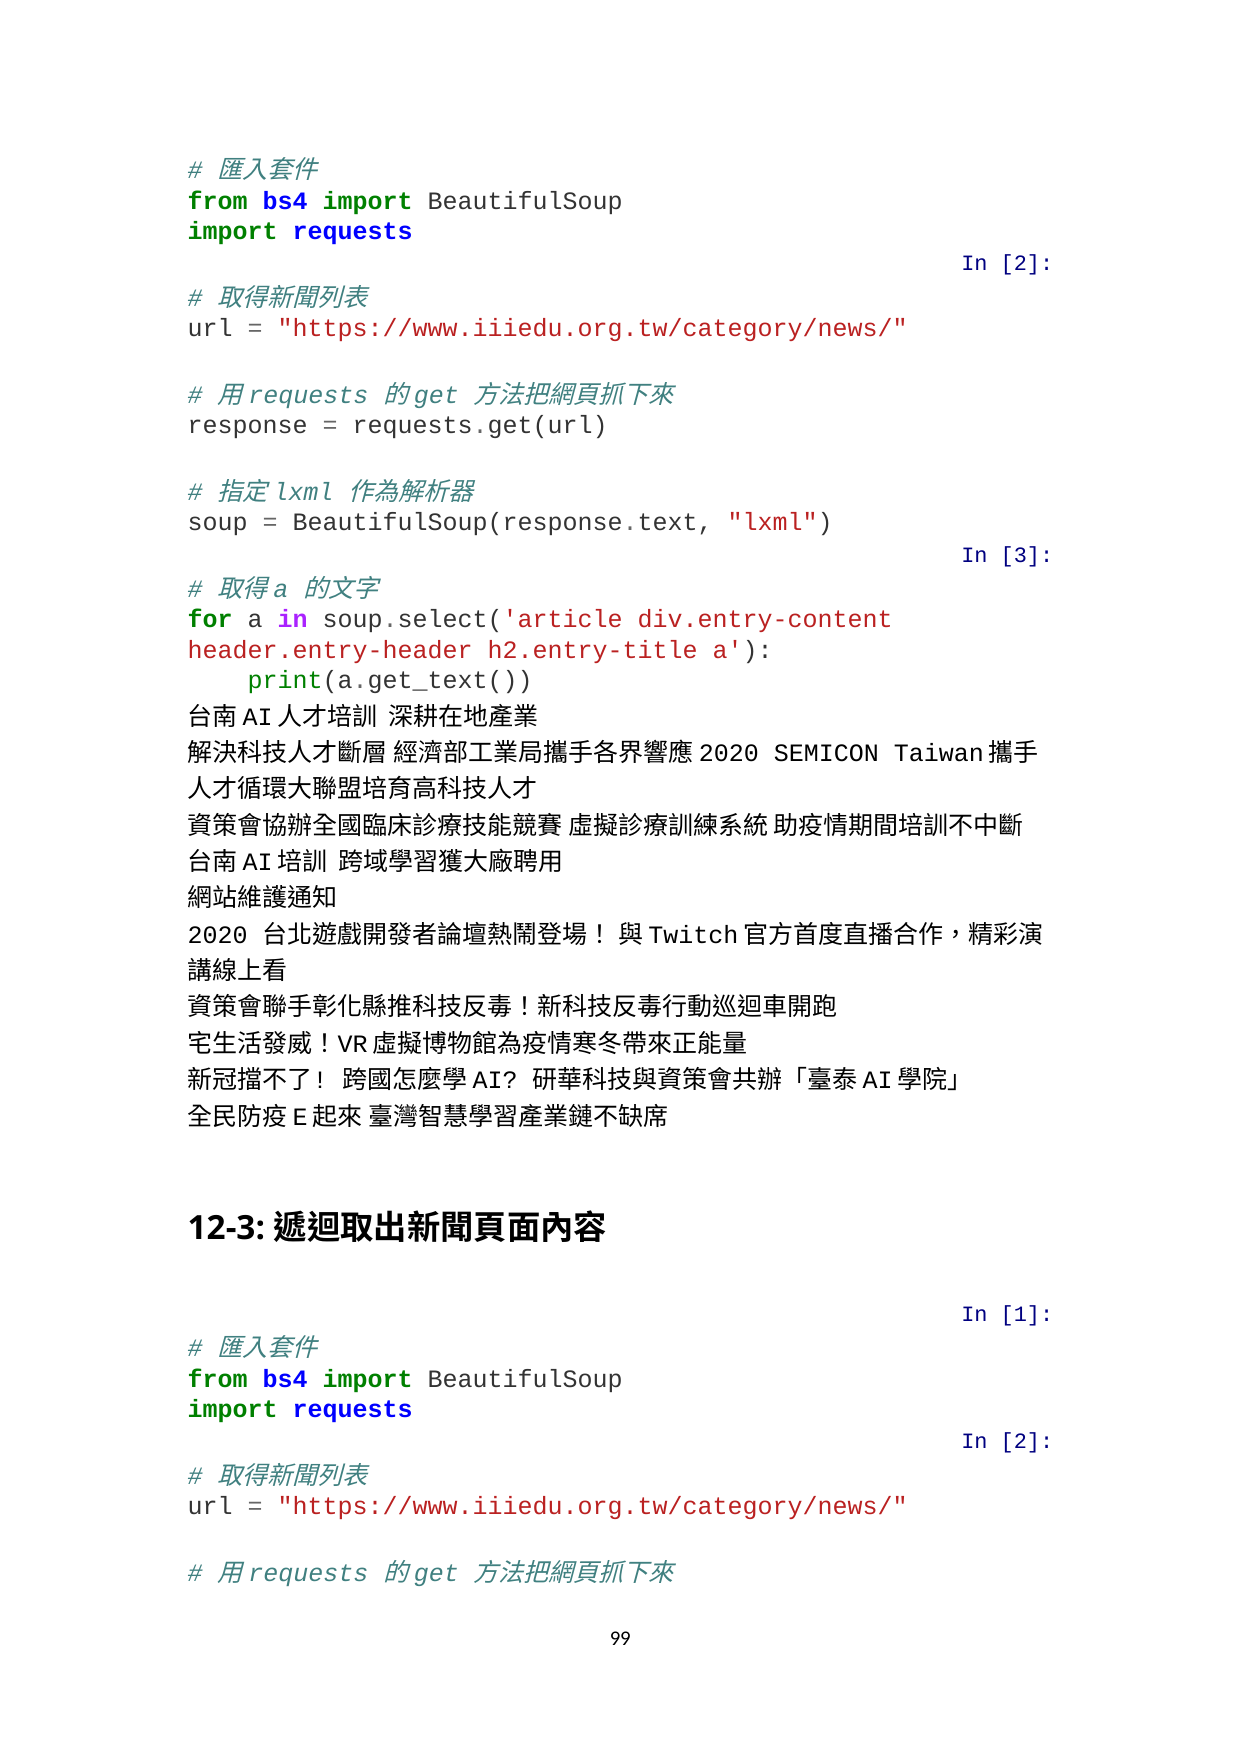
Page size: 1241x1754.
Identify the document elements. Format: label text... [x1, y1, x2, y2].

text # 取得新聞列表 [187, 1455, 1053, 1492]
text # 指定 lxml 作為解析器 [187, 472, 1053, 508]
text response = requests.get(url) [187, 411, 1053, 441]
text # 匯入套件 [187, 1328, 1053, 1364]
text url = "https://www.iiiedu.org.tw/category/news/" [187, 1492, 1053, 1522]
text 台南AI人才培訓 深耕在地產業 [187, 696, 1053, 732]
text In [2]: [187, 1425, 1053, 1455]
text # 取得新聞列表 [187, 277, 1053, 314]
text # 匯入套件 [187, 150, 1053, 186]
text print(a.get_text()) [187, 666, 1053, 696]
text 資策會聯手彰化縣推科技反毒！新科技反毒行動巡迴車開跑 [187, 987, 1053, 1023]
text In [2]: [187, 247, 1053, 277]
text 新冠擋不了! 跨國怎麼學AI? 研華科技與資策會共辦「臺泰AI學院」 [187, 1059, 1053, 1096]
text # 用 requests 的 get 方法把網頁抓下來 [187, 374, 1053, 411]
text 宅生活發威！VR虛擬博物館為疫情寒冬帶來正能量 [187, 1023, 1053, 1059]
text 解決科技人才斷層 經濟部工業局攜手各界響應 2020 SEMICON Taiwan攜手人才循環大聯盟培育高科技人才 [187, 732, 1053, 805]
text 網站維護通知 [187, 878, 1053, 914]
text # 取得 a 的文字 [187, 569, 1053, 605]
text 全民防疫E起來 臺灣智慧學習產業鏈不缺席 [187, 1096, 1053, 1132]
subtitle 12-3: 遞迴取出新聞頁面內容 [187, 1201, 1053, 1249]
text for a in soup.select('article div.entry-content header.entry-header h2.entry-title a'): [187, 605, 1053, 666]
text 台南AI培訓 跨域學習獲大廠聘用 [187, 841, 1053, 878]
text import requests [187, 1394, 1053, 1425]
text import requests [187, 217, 1053, 247]
text In [3]: [187, 538, 1053, 569]
text from bs4 import BeautifulSoup [187, 1364, 1053, 1394]
text In [1]: [187, 1297, 1053, 1328]
text soup = BeautifulSoup(response.text, "lxml") [187, 508, 1053, 538]
text from bs4 import BeautifulSoup [187, 186, 1053, 217]
text # 用 requests 的 get 方法把網頁抓下來 [187, 1552, 1053, 1589]
text url = "https://www.iiiedu.org.tw/category/news/" [187, 314, 1053, 344]
text 資策會協辦全國臨床診療技能競賽 虛擬診療訓練系統 助疫情期間培訓不中斷 [187, 805, 1053, 841]
text 2020 台北遊戲開發者論壇熱鬧登場！ 與Twitch官方首度直播合作，精彩演講線上看 [187, 914, 1053, 987]
